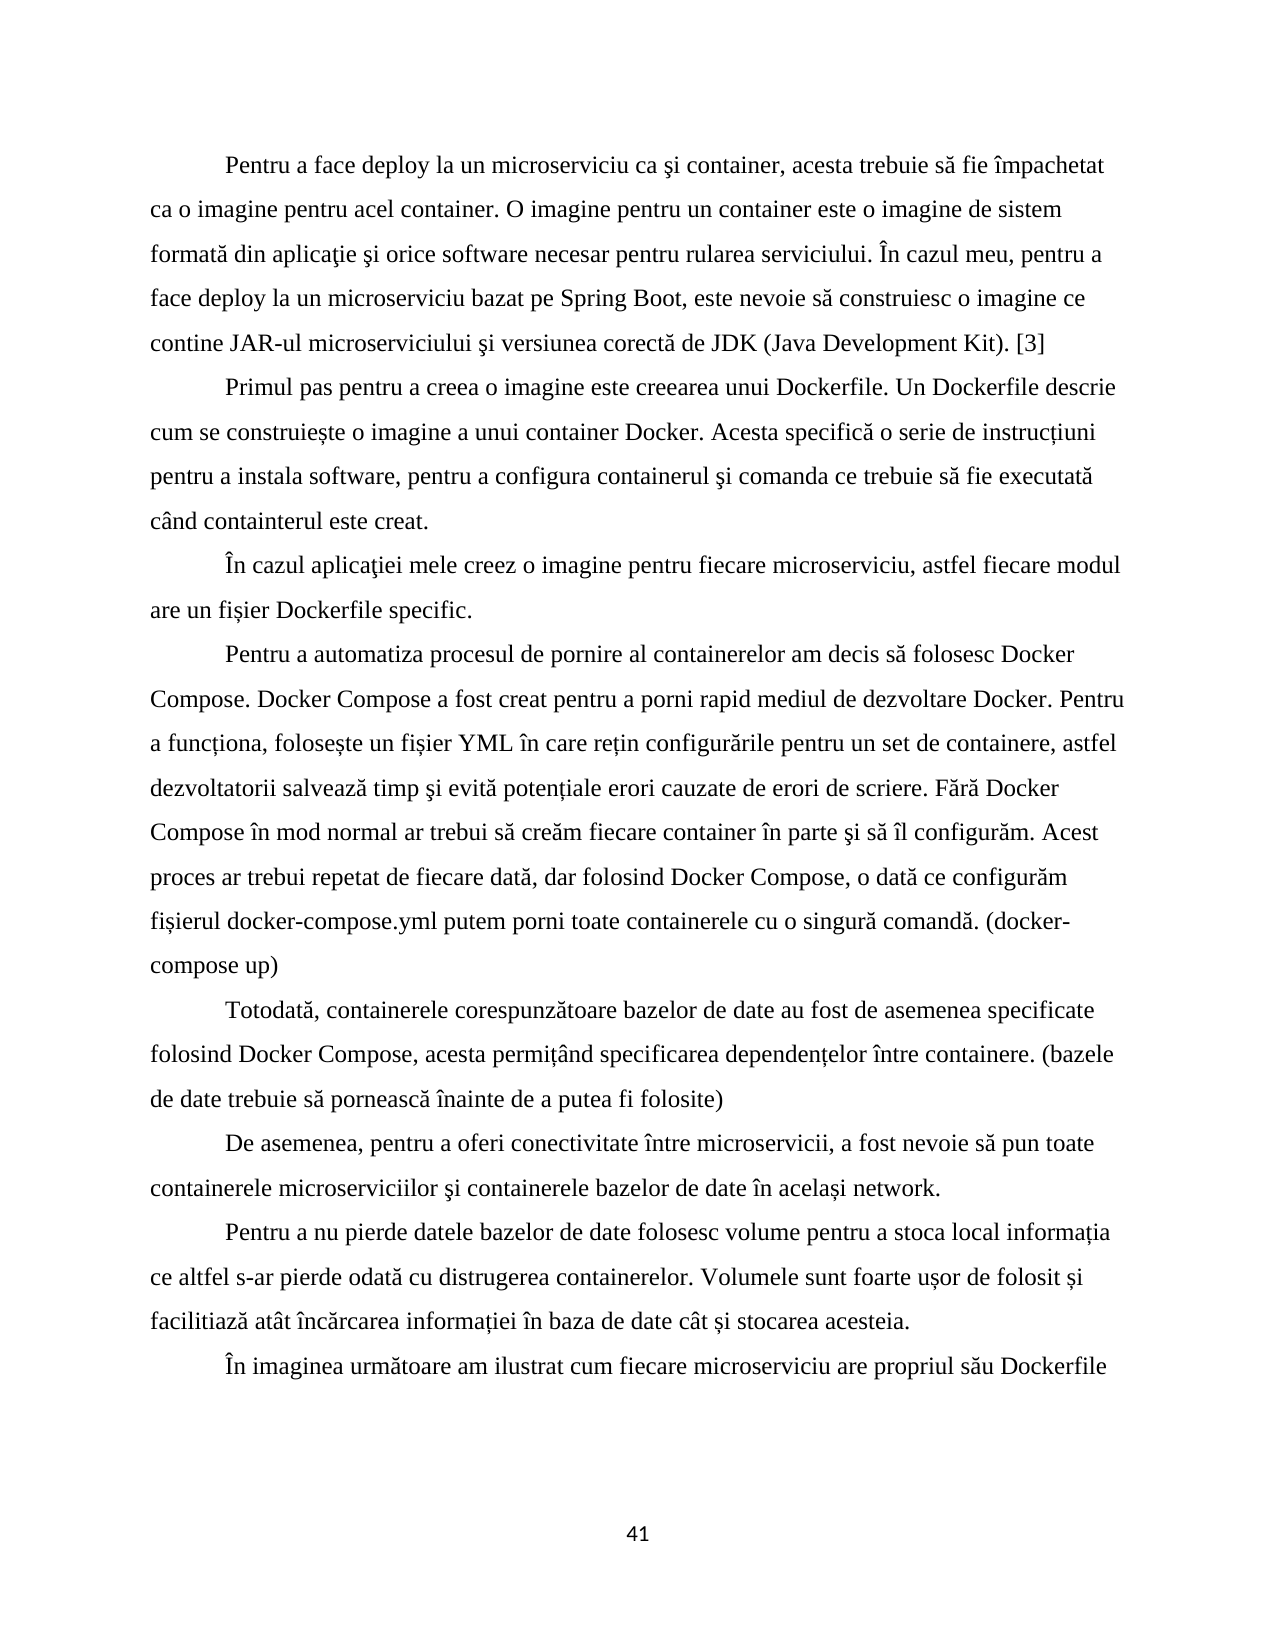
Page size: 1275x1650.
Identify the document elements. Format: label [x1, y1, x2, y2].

text [150, 150, 1125, 1380]
